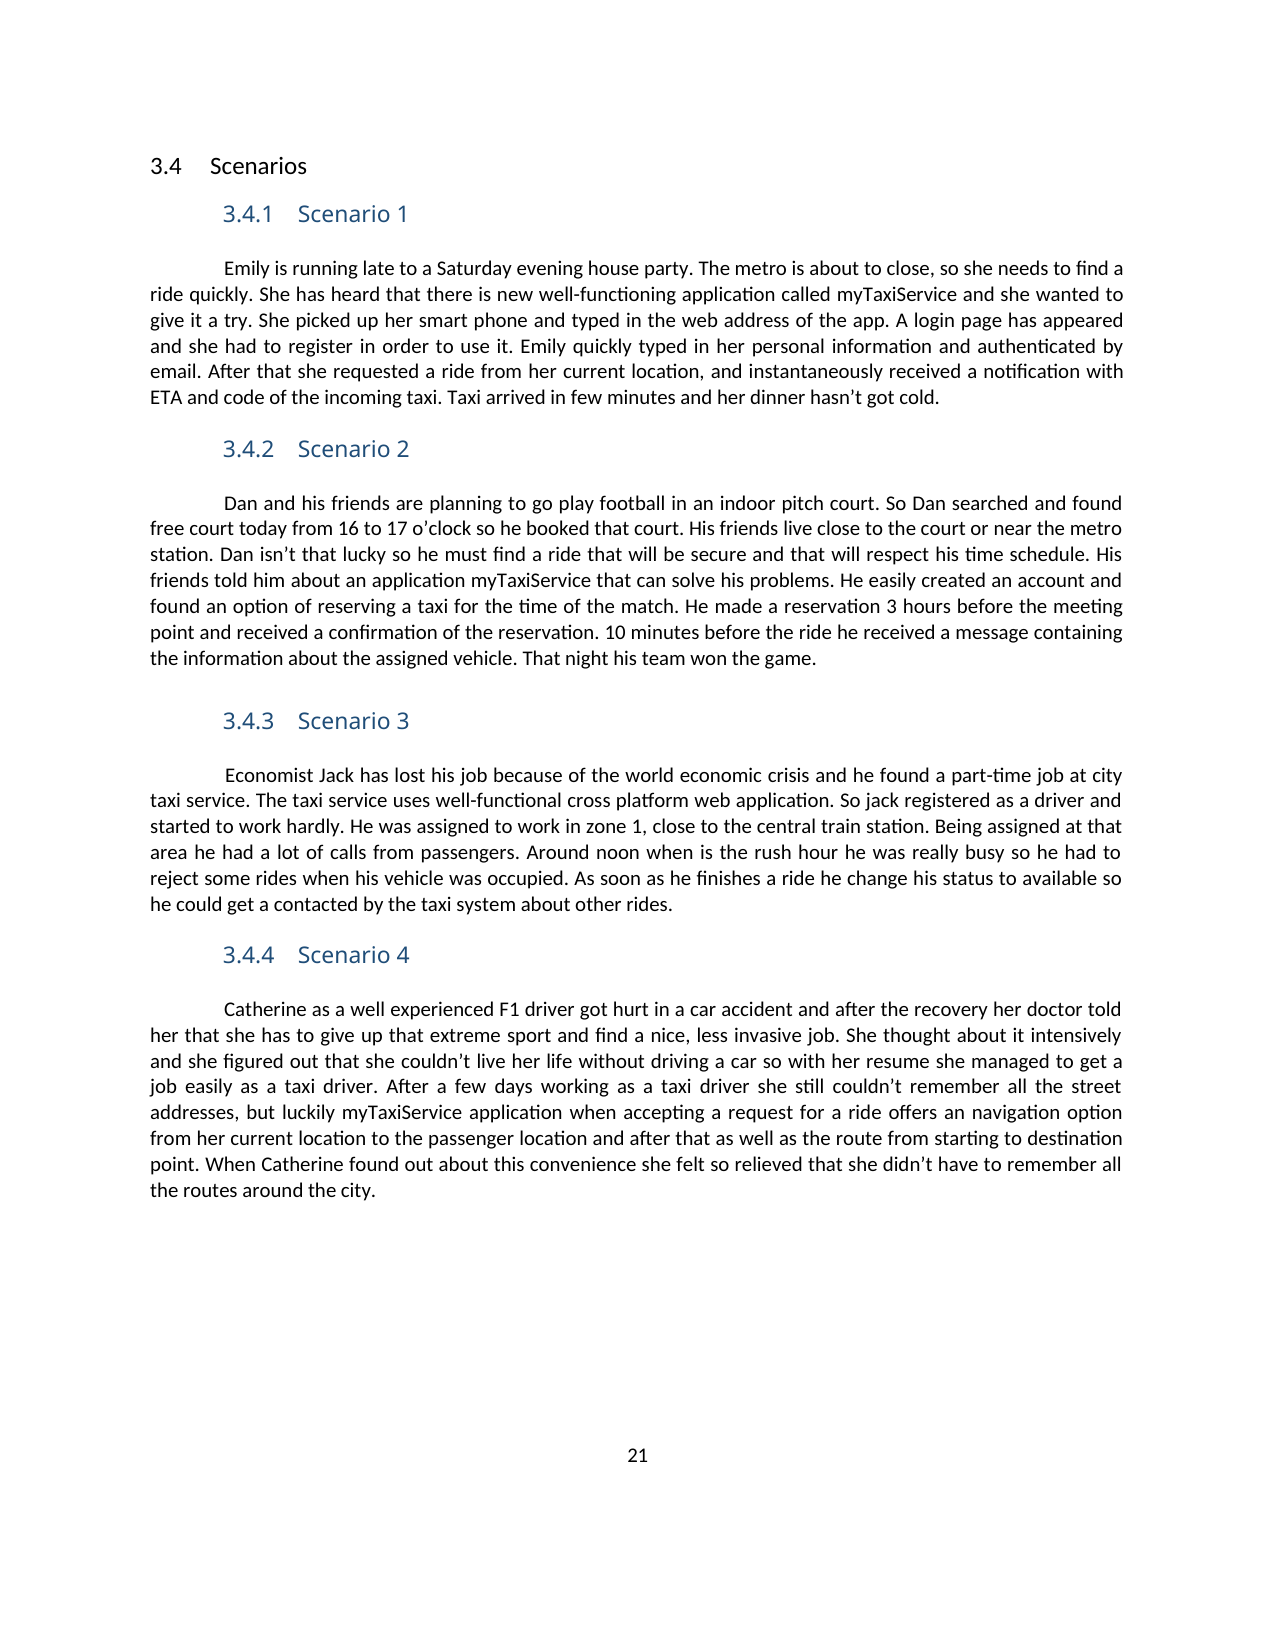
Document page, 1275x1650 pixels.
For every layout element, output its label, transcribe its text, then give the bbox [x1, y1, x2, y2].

text Emily is running late to a Saturday evening house party. The metro is about to close, so she needs to find a ride quickly. She has heard that there is new well-functioning application called myTaxiService and she wanted to give it a try. She picked up her smart phone and typed in the web address of the app. A login page has appeared and she had to register in order to use it. Emily quickly typed in her personal information and authenticated by email. After that she requested a ride from her current location, and instantaneously received a notification with ETA and code of the incoming taxi. Taxi arrived in few minutes and her dinner hasn’t got cold. [150, 255, 1127, 410]
subtitle Scenario 3 [223, 705, 1127, 736]
text Catherine as a well experienced F1 driver got hurt in a car accident and after the recovery her doctor told her that she has to give up that extreme sport and find a nice, less invasive job. She thought about it intensively and she figured out that she couldn’t live her life without driving a car so with her resume she managed to get a job easily as a taxi driver. After a few days working as a taxi driver she still couldn’t remember all the street addresses, but luckily myTaxiService application when accepting a request for a ride offers an navigation option from her current location to the passenger location and after that as well as the route from starting to destination point. When Catherine found out about this convenience she felt so relieved that she didn’t have to remember all the routes around the city. [150, 996, 1124, 1202]
subtitle Scenario 2 [223, 433, 1127, 464]
text Economist Jack has lost his job because of the world economic crisis and he found a part-time job at city taxi service. The taxi service uses well-functional cross platform web application. So jack registered as a driver and started to work hardly. He was assigned to work in zone 1, close to the central train station. Being assigned at that area he had a lot of calls from passengers. Around noon when is the rush hour he was really busy so he had to reject some rides when his vehicle was occupied. As soon as he finishes a ride he change his status to available so he could get a contacted by the taxi system about other rides. [150, 762, 1124, 916]
text Dan and his friends are planning to go play football in an indoor pitch court. So Dan searched and found free court today from 16 to 17 o’clock so he booked that court. His friends live close to the court or near the metro station. Dan isn’t that lucky so he must find a ride that will be secure and that will respect his time schedule. His friends told him about an application myTaxiService that can solve his problems. He easily created an account and found an option of reserving a taxi for the time of the match. He made a reservation 3 hours before the meeting point and received a confirmation of the reservation. 10 minutes before the ride he received a message containing the information about the assigned vehicle. That night his team won the game. [150, 490, 1124, 670]
subtitle Scenario 4 [223, 939, 1127, 971]
subtitle Scenario 1 [223, 198, 1127, 230]
subtitle Scenarios [150, 150, 1125, 181]
